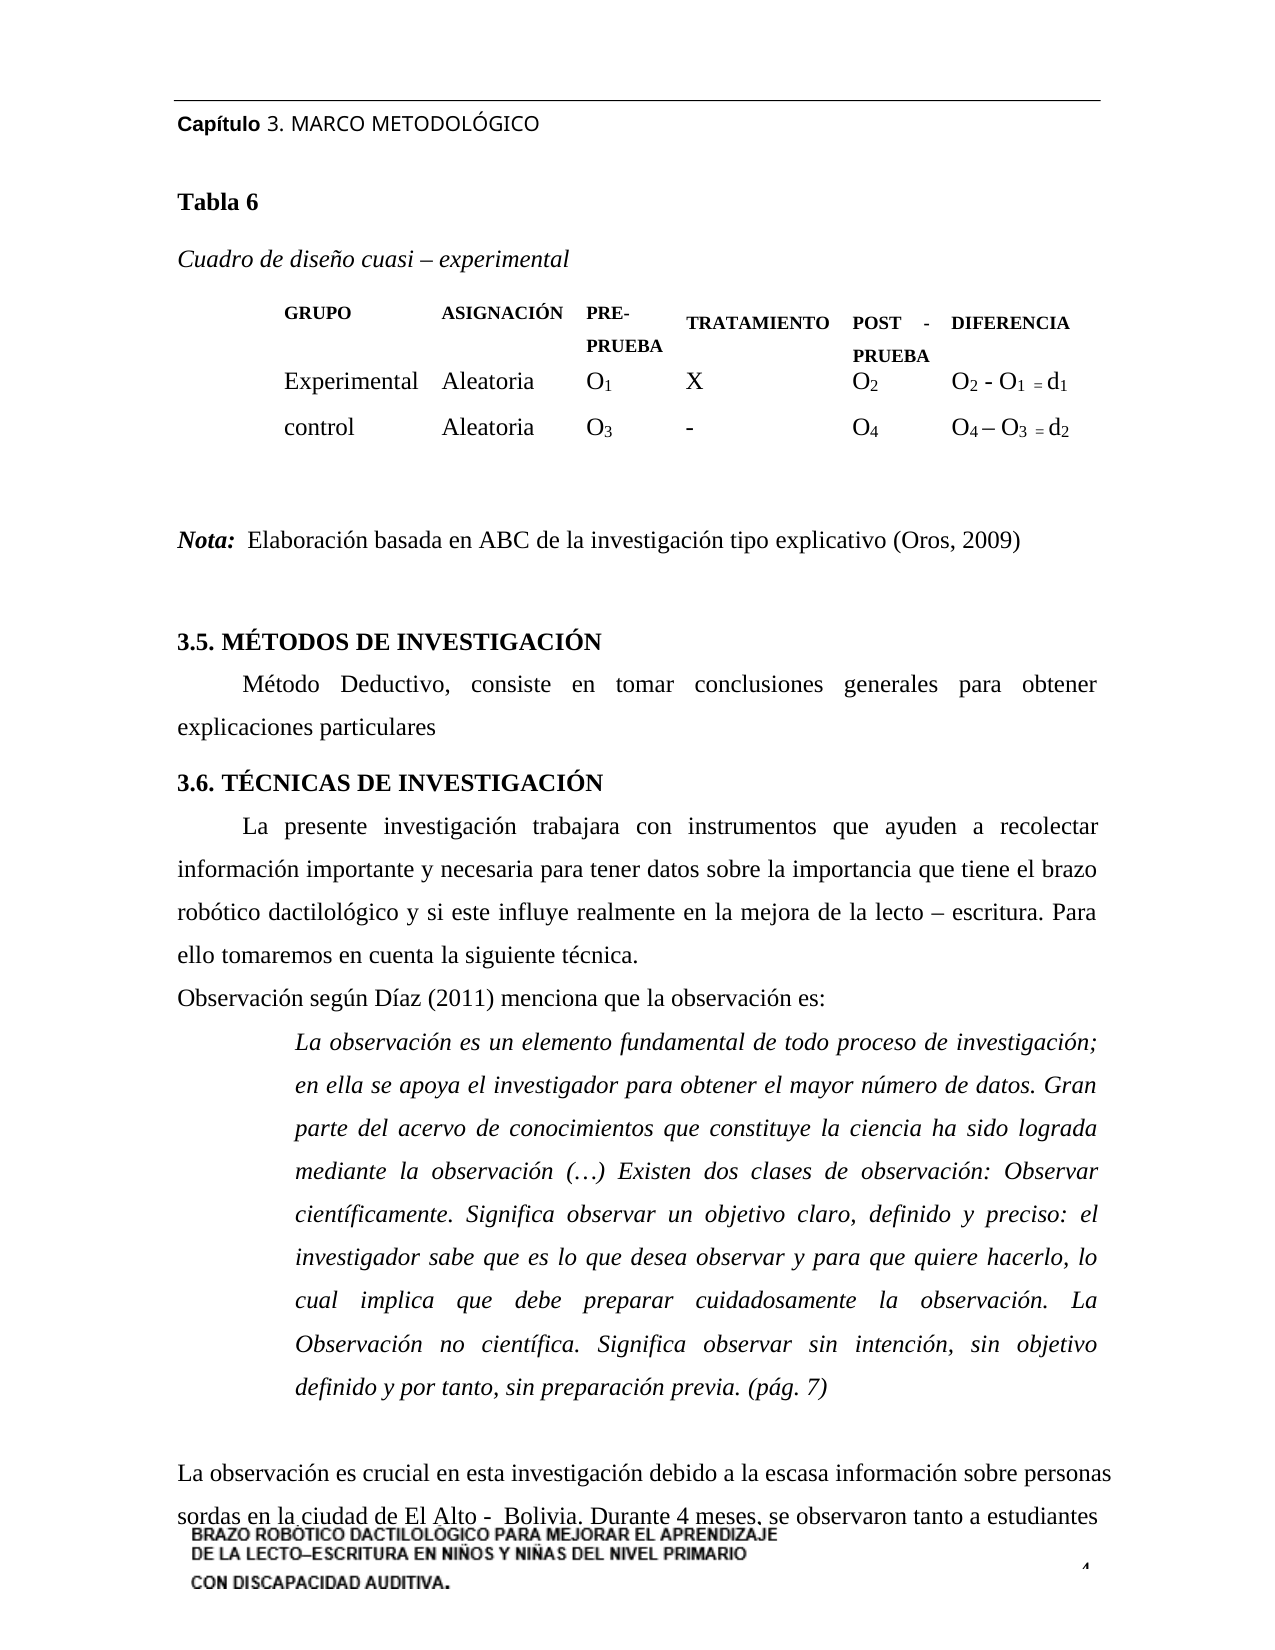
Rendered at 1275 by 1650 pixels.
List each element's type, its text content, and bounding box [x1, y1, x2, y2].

subtitle TÉCNICAS DE INVESTIGACIÓN [177, 768, 1202, 797]
text La observación es crucial en esta investigación debido a la escasa información sobre personas sordas en la ciudad de El Alto - Bolivia. Durante 4 meses, se observaron tanto a estudiantes [177, 1458, 1134, 1530]
text GRUPO ASIGNACIÓN PRE- PRUEBA [284, 302, 664, 356]
text DIFERENCIA [951, 312, 1202, 333]
text La presente investigación trabajara con instrumentos que ayuden a recolectar información importante y necesaria para tener datos sobre la importancia que tiene el brazo robótico dactilológico y si este influye realmente en la mejora de la lecto – escritura. Para ello tomaremos en cuenta la siguiente técnica. [177, 811, 1098, 969]
text La observación es un elemento fundamental de todo proceso de investigación; en ella se apoya el investigador para obtener el mayor número de datos. Gran parte del acervo de conocimientos que constituye la ciencia ha sido lograda mediante la observación (…) Existen dos clases de observación: Observar científicamente. Significa observar un objetivo claro, definido y preciso: el investigador sabe que es lo que desea observar y para que quiere hacerlo, lo cual implica que debe preparar cuidadosamente la observación. La Observación no científica. Significa observar sin intención, sin objetivo definido y por tanto, sin preparación previa. (pág. 7) [295, 1027, 1098, 1401]
text Nota: Elaboración basada en ABC de la investigación tipo explicativo (Oros, 2009) [177, 525, 1202, 554]
text TRATAMIENTO POST - [668, 312, 929, 333]
text Capítulo 3. MARCO METODOLÓGICO [177, 73, 1202, 138]
text PRUEBA [668, 344, 929, 366]
picture [191, 1525, 778, 1589]
text Cuadro de diseño cuasi – experimental [177, 244, 1202, 273]
text Experimental Aleatoria O1 X O2 O2 - O1 = d1 control Aleatoria O3 - O4 O4 – O3 = d2 [284, 366, 1070, 443]
text Método Deductivo, consiste en tomar conclusiones generales para obtener explicaciones particulares [177, 669, 1097, 741]
text Observación según Díaz (2011) menciona que la observación es: [177, 983, 1202, 1012]
subtitle MÉTODOS DE INVESTIGACIÓN [177, 627, 1202, 656]
subtitle Tabla 6 [177, 187, 1202, 216]
